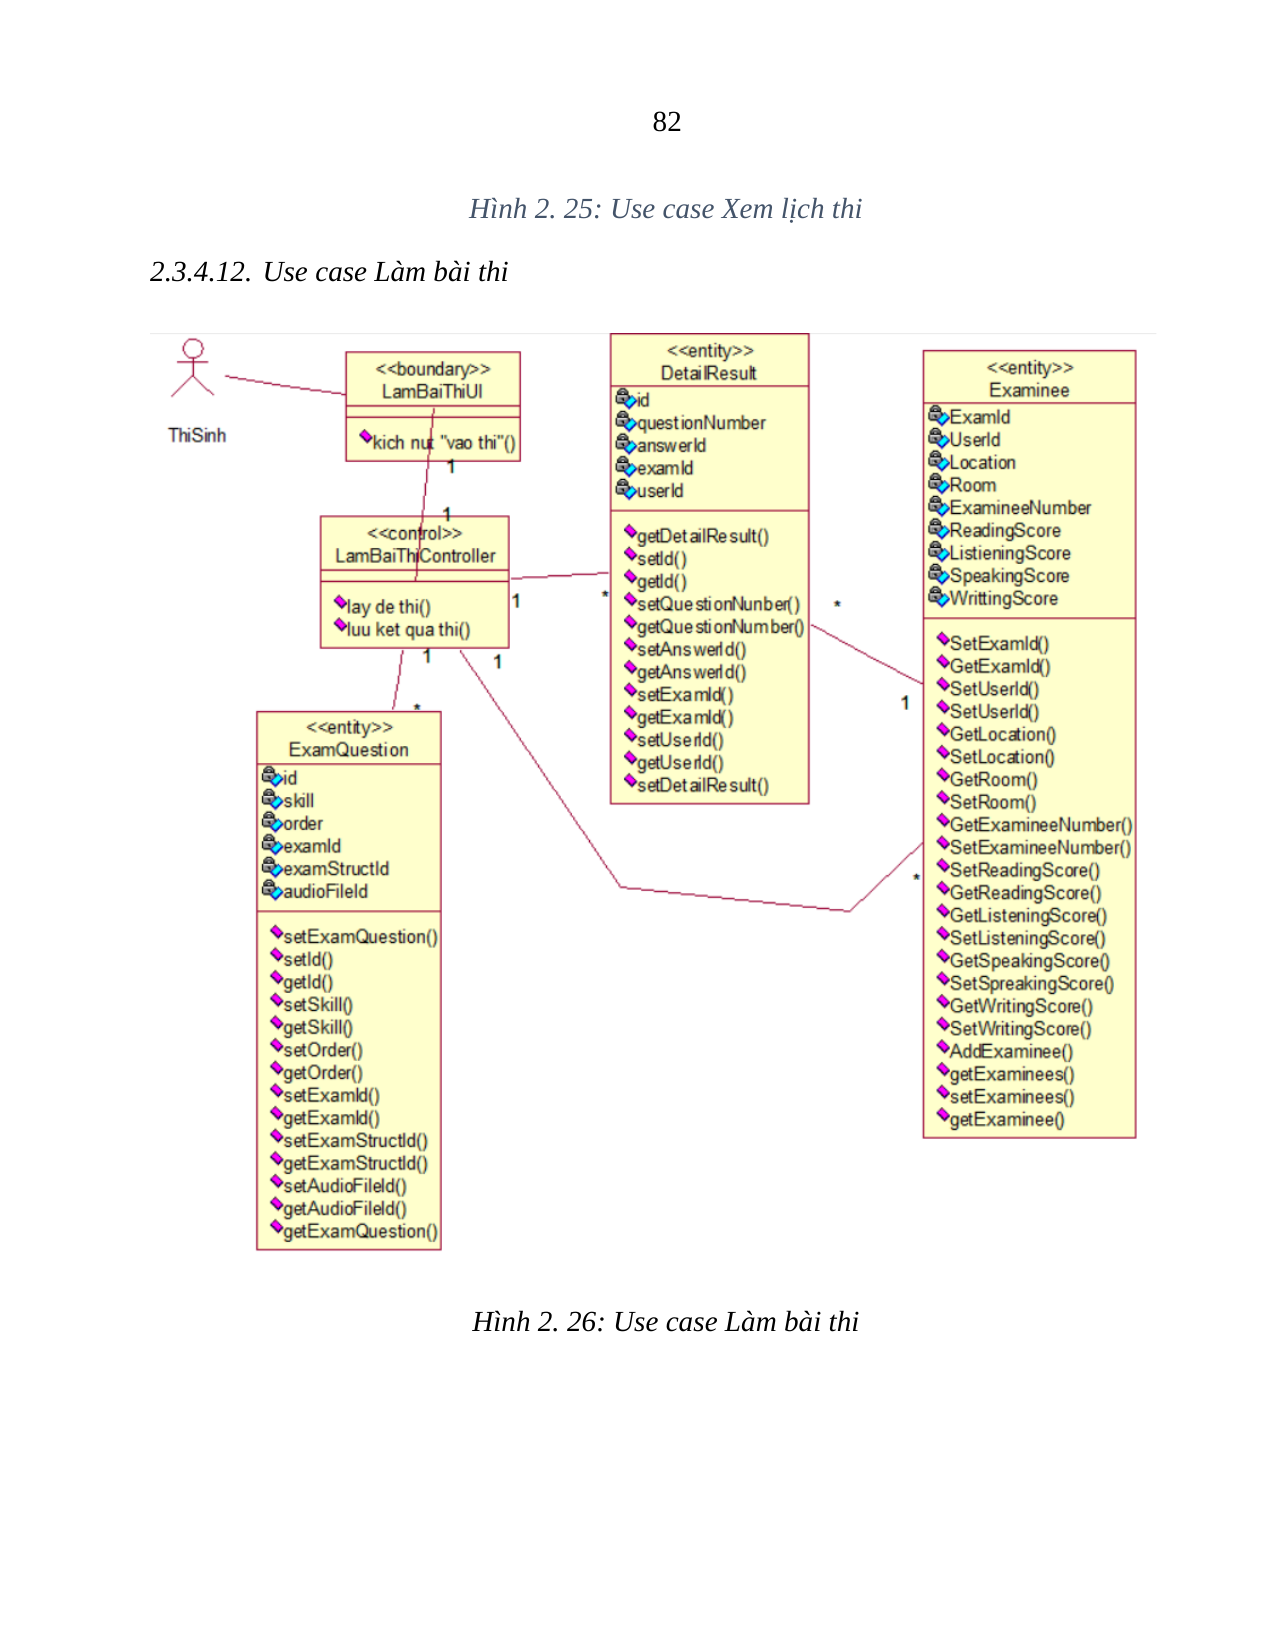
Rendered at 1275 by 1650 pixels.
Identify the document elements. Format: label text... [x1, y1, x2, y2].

picture [150, 333, 1157, 1259]
text Hình 2. 26: Use case Làm bài thi [150, 1304, 1125, 1338]
subtitle Use case Làm bài thi [150, 254, 1125, 287]
